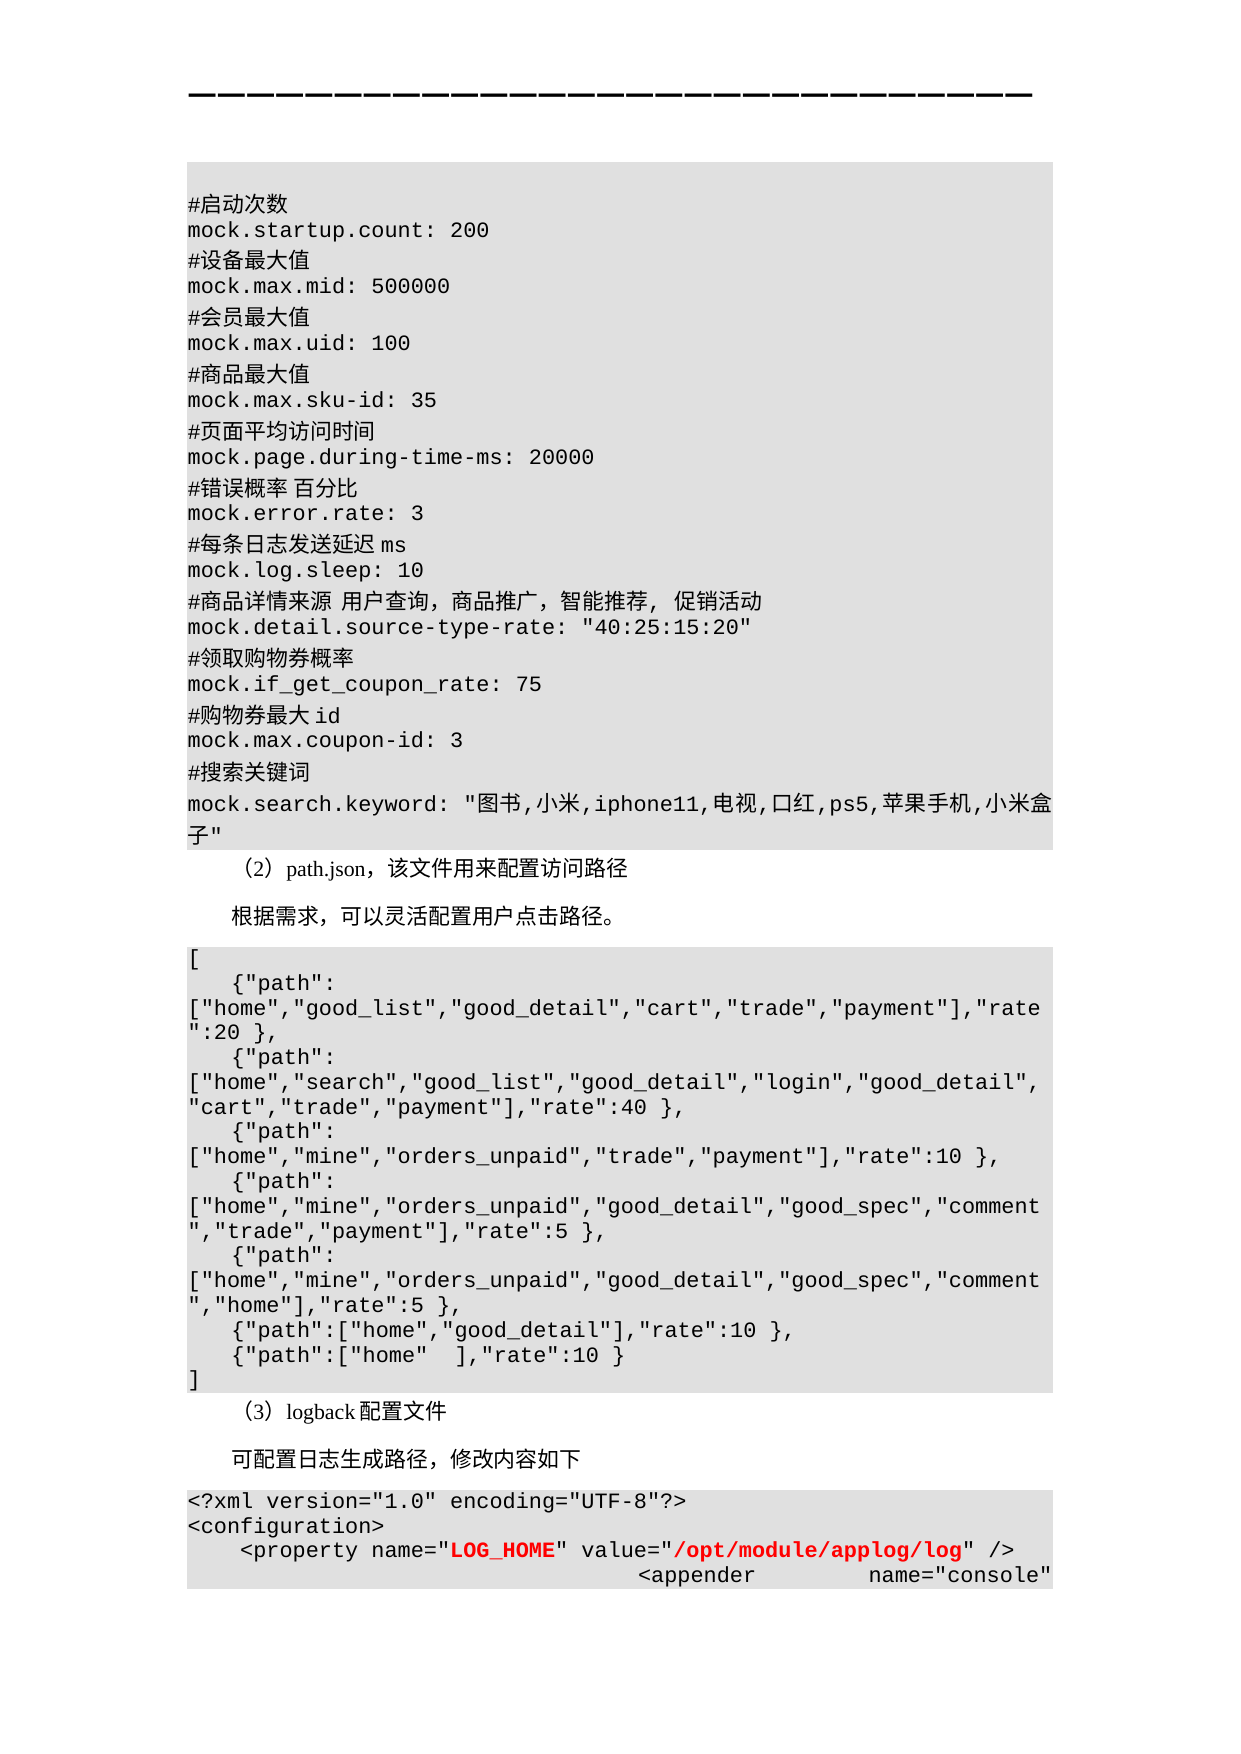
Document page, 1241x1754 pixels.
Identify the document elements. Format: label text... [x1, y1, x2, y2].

text <property name="LOG_HOME" value="/opt/module/applog/log" /> [187, 1539, 1053, 1564]
text mock.detail.source-type-rate: "40:25:15:20" [187, 616, 1053, 641]
text ] [187, 1368, 1053, 1393]
text #商品详情来源 用户查询，商品推广，智能推荐, 促销活动 [187, 584, 1053, 616]
text #会员最大值 [187, 300, 1053, 332]
text #错误概率 百分比 [187, 471, 1053, 503]
text #领取购物券概率 [187, 641, 1053, 673]
text #启动次数 [187, 187, 1053, 219]
text （2）path.json，该文件用来配置访问路径 [187, 850, 1053, 883]
text （3）logback配置文件 [187, 1393, 1053, 1426]
text mock.log.sleep: 10 [187, 559, 1053, 584]
text mock.startup.count: 200 [187, 219, 1053, 243]
text #每条日志发送延迟 ms [187, 527, 1053, 559]
text <configuration> [187, 1515, 1053, 1539]
text [ [187, 947, 1053, 972]
text 可配置日志生成路径，修改内容如下 [187, 1442, 1053, 1474]
text mock.max.uid: 100 [187, 332, 1053, 357]
text {"path":["home","mine","orders_unpaid","good_detail","good_spec","comment","trade","payment"],"rate":5 }, [187, 1170, 1053, 1244]
text {"path":["home","mine","orders_unpaid","trade","payment"],"rate":10 }, [187, 1121, 1053, 1170]
text #页面平均访问时间 [187, 414, 1053, 446]
text <?xml version="1.0" encoding="UTF-8"?> [187, 1490, 1053, 1515]
text mock.page.during-time-ms: 20000 [187, 446, 1053, 471]
text mock.error.rate: 3 [187, 503, 1053, 527]
text 根据需求，可以灵活配置用户点击路径。 [187, 899, 1053, 931]
text {"path":["home" ],"rate":10 } [187, 1344, 1053, 1368]
text #搜索关键词 [187, 754, 1053, 786]
text {"path":["home","search","good_list","good_detail","login","good_detail","cart","trade","payment"],"rate":40 }, [187, 1046, 1053, 1121]
text #商品最大值 [187, 357, 1053, 389]
text {"path":["home","good_detail"],"rate":10 }, [187, 1319, 1053, 1344]
text mock.max.sku-id: 35 [187, 389, 1053, 414]
text mock.if_get_coupon_rate: 75 [187, 673, 1053, 698]
text #购物券最大id [187, 698, 1053, 730]
text #设备最大值 [187, 243, 1053, 276]
text mock.search.keyword: "图书,小米,iphone11,电视,口红,ps5,苹果手机,小米盒子" [187, 786, 1053, 850]
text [187, 1564, 1053, 1589]
text {"path":["home","mine","orders_unpaid","good_detail","good_spec","comment","home"],"rate":5 }, [187, 1244, 1053, 1319]
text mock.max.coupon-id: 3 [187, 730, 1053, 754]
text mock.max.mid: 500000 [187, 276, 1053, 300]
text {"path":["home","good_list","good_detail","cart","trade","payment"],"rate":20 }, [187, 972, 1053, 1046]
